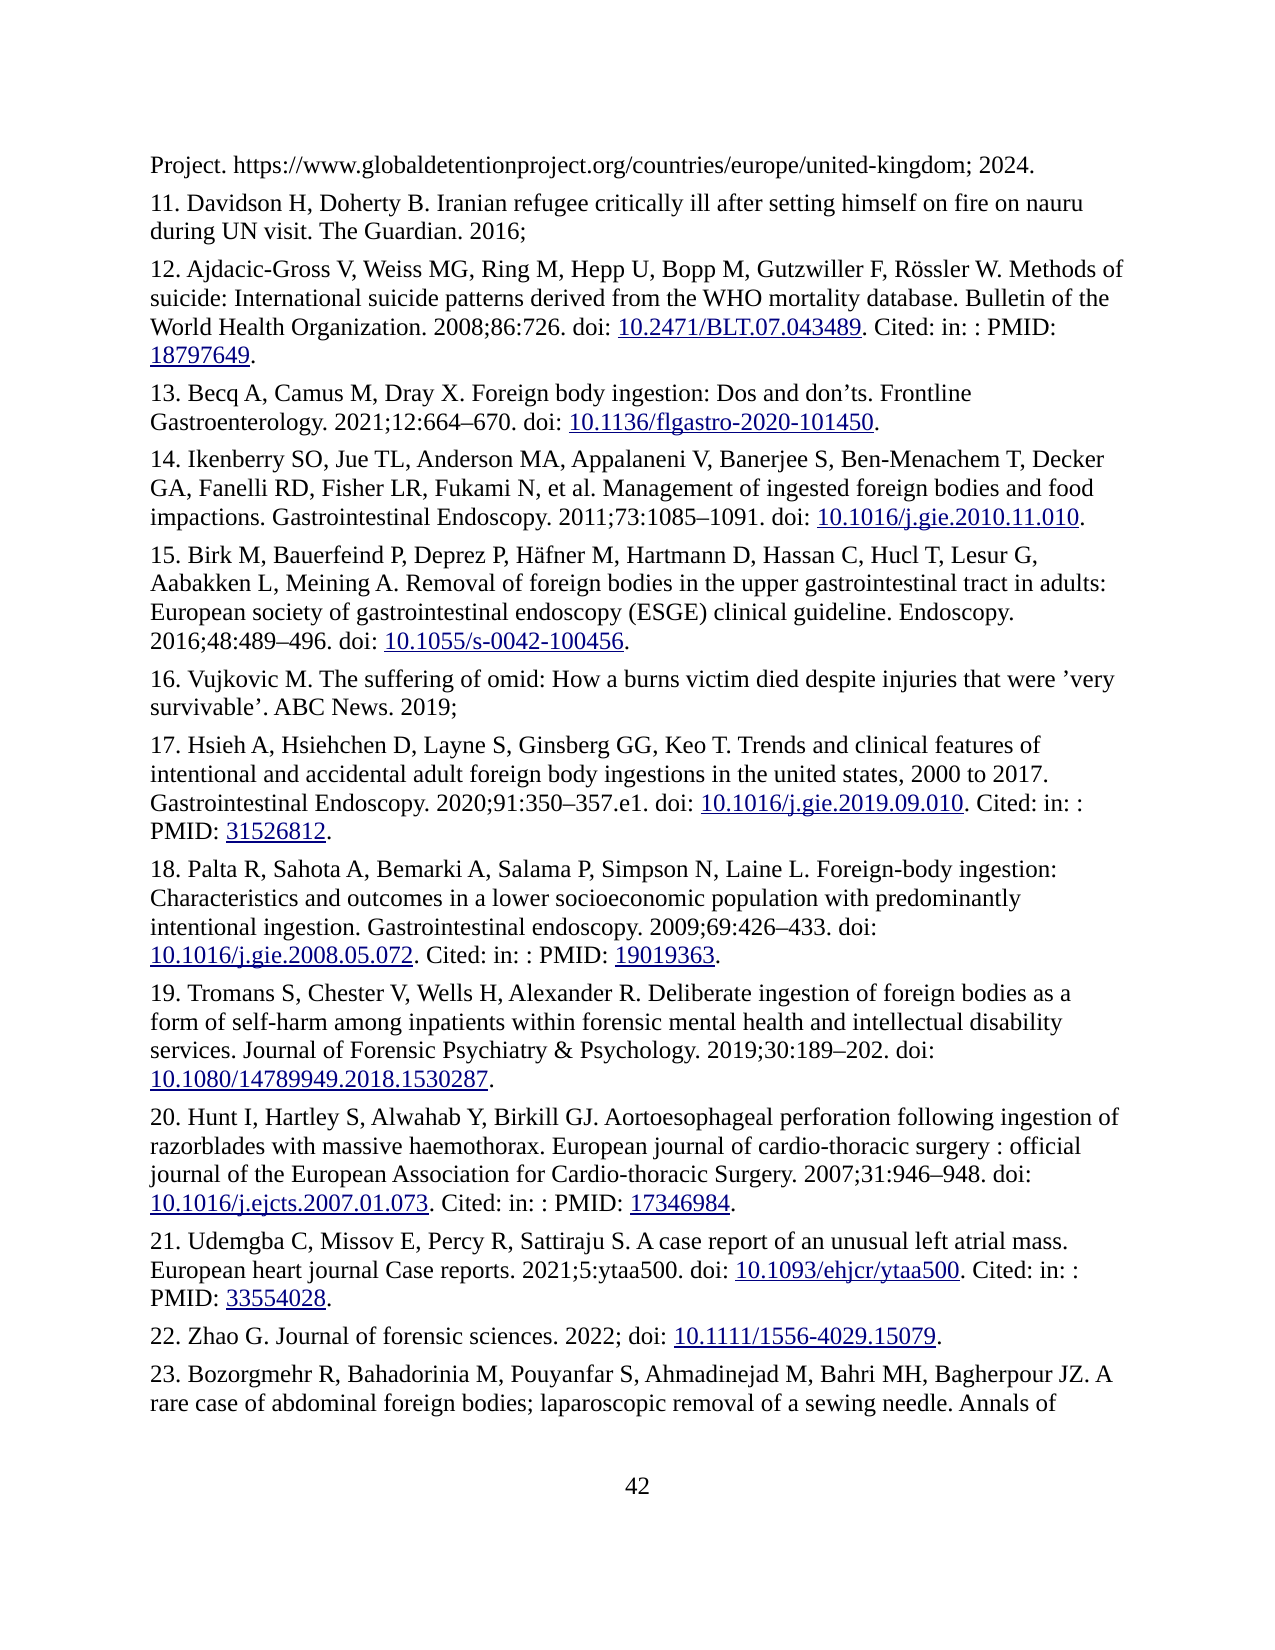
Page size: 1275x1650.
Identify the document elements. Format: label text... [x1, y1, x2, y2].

text 17. Hsieh A, Hsiehchen D, Layne S, Ginsberg GG, Keo T. Trends and clinical features of intentional and accidental adult foreign body ingestions in the united states, 2000 to 2017. Gastrointestinal Endoscopy. 2020;91:350–357.e1. doi: 10.1016/j.gie.2019.09.010. Cited: in: : PMID: 31526812. [150, 730, 1125, 845]
text 19. Tromans S, Chester V, Wells H, Alexander R. Deliberate ingestion of foreign bodies as a form of self-harm among inpatients within forensic mental health and intellectual disability services. Journal of Forensic Psychiatry & Psychology. 2019;30:189–202. doi: 10.1080/14789949.2018.1530287. [150, 978, 1125, 1093]
text 15. Birk M, Bauerfeind P, Deprez P, Häfner M, Hartmann D, Hassan C, Hucl T, Lesur G, Aabakken L, Meining A. Removal of foreign bodies in the upper gastrointestinal tract in adults: European society of gastrointestinal endoscopy (ESGE) clinical guideline. Endoscopy. 2016;48:489–496. doi: 10.1055/s-0042-100456. [150, 540, 1125, 655]
text 13. Becq A, Camus M, Dray X. Foreign body ingestion: Dos and don’ts. Frontline Gastroenterology. 2021;12:664–670. doi: 10.1136/flgastro-2020-101450. [150, 378, 1125, 436]
text 18. Palta R, Sahota A, Bemarki A, Salama P, Simpson N, Laine L. Foreign-body ingestion: Characteristics and outcomes in a lower socioeconomic population with predominantly intentional ingestion. Gastrointestinal endoscopy. 2009;69:426–433. doi: 10.1016/j.gie.2008.05.072. Cited: in: : PMID: 19019363. [150, 854, 1125, 969]
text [150, 1359, 1125, 1416]
text 12. Ajdacic-Gross V, Weiss MG, Ring M, Hepp U, Bopp M, Gutzwiller F, Rössler W. Methods of suicide: International suicide patterns derived from the WHO mortality database. Bulletin of the World Health Organization. 2008;86:726. doi: 10.2471/BLT.07.043489. Cited: in: : PMID: 18797649. [150, 254, 1125, 369]
text 11. Davidson H, Doherty B. Iranian refugee critically ill after setting himself on fire on nauru during UN visit. The Guardian. 2016; [150, 188, 1125, 245]
text 16. Vujkovic M. The suffering of omid: How a burns victim died despite injuries that were ’very survivable’. ABC News. 2019; [150, 664, 1125, 721]
text 14. Ikenberry SO, Jue TL, Anderson MA, Appalaneni V, Banerjee S, Ben-Menachem T, Decker GA, Fanelli RD, Fisher LR, Fukami N, et al. Management of ingested foreign bodies and food impactions. Gastrointestinal Endoscopy. 2011;73:1085–1091. doi: 10.1016/j.gie.2010.11.010. [150, 444, 1125, 531]
text 22. Zhao G. Journal of forensic sciences. 2022; doi: 10.1111/1556-4029.15079. [150, 1321, 1125, 1350]
text 21. Udemgba C, Missov E, Percy R, Sattiraju S. A case report of an unusual left atrial mass. European heart journal Case reports. 2021;5:ytaa500. doi: 10.1093/ehjcr/ytaa500. Cited: in: : PMID: 33554028. [150, 1226, 1125, 1312]
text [150, 150, 1125, 179]
text 20. Hunt I, Hartley S, Alwahab Y, Birkill GJ. Aortoesophageal perforation following ingestion of razorblades with massive haemothorax. European journal of cardio-thoracic surgery : official journal of the European Association for Cardio-thoracic Surgery. 2007;31:946–948. doi: 10.1016/j.ejcts.2007.01.073. Cited: in: : PMID: 17346984. [150, 1102, 1125, 1217]
